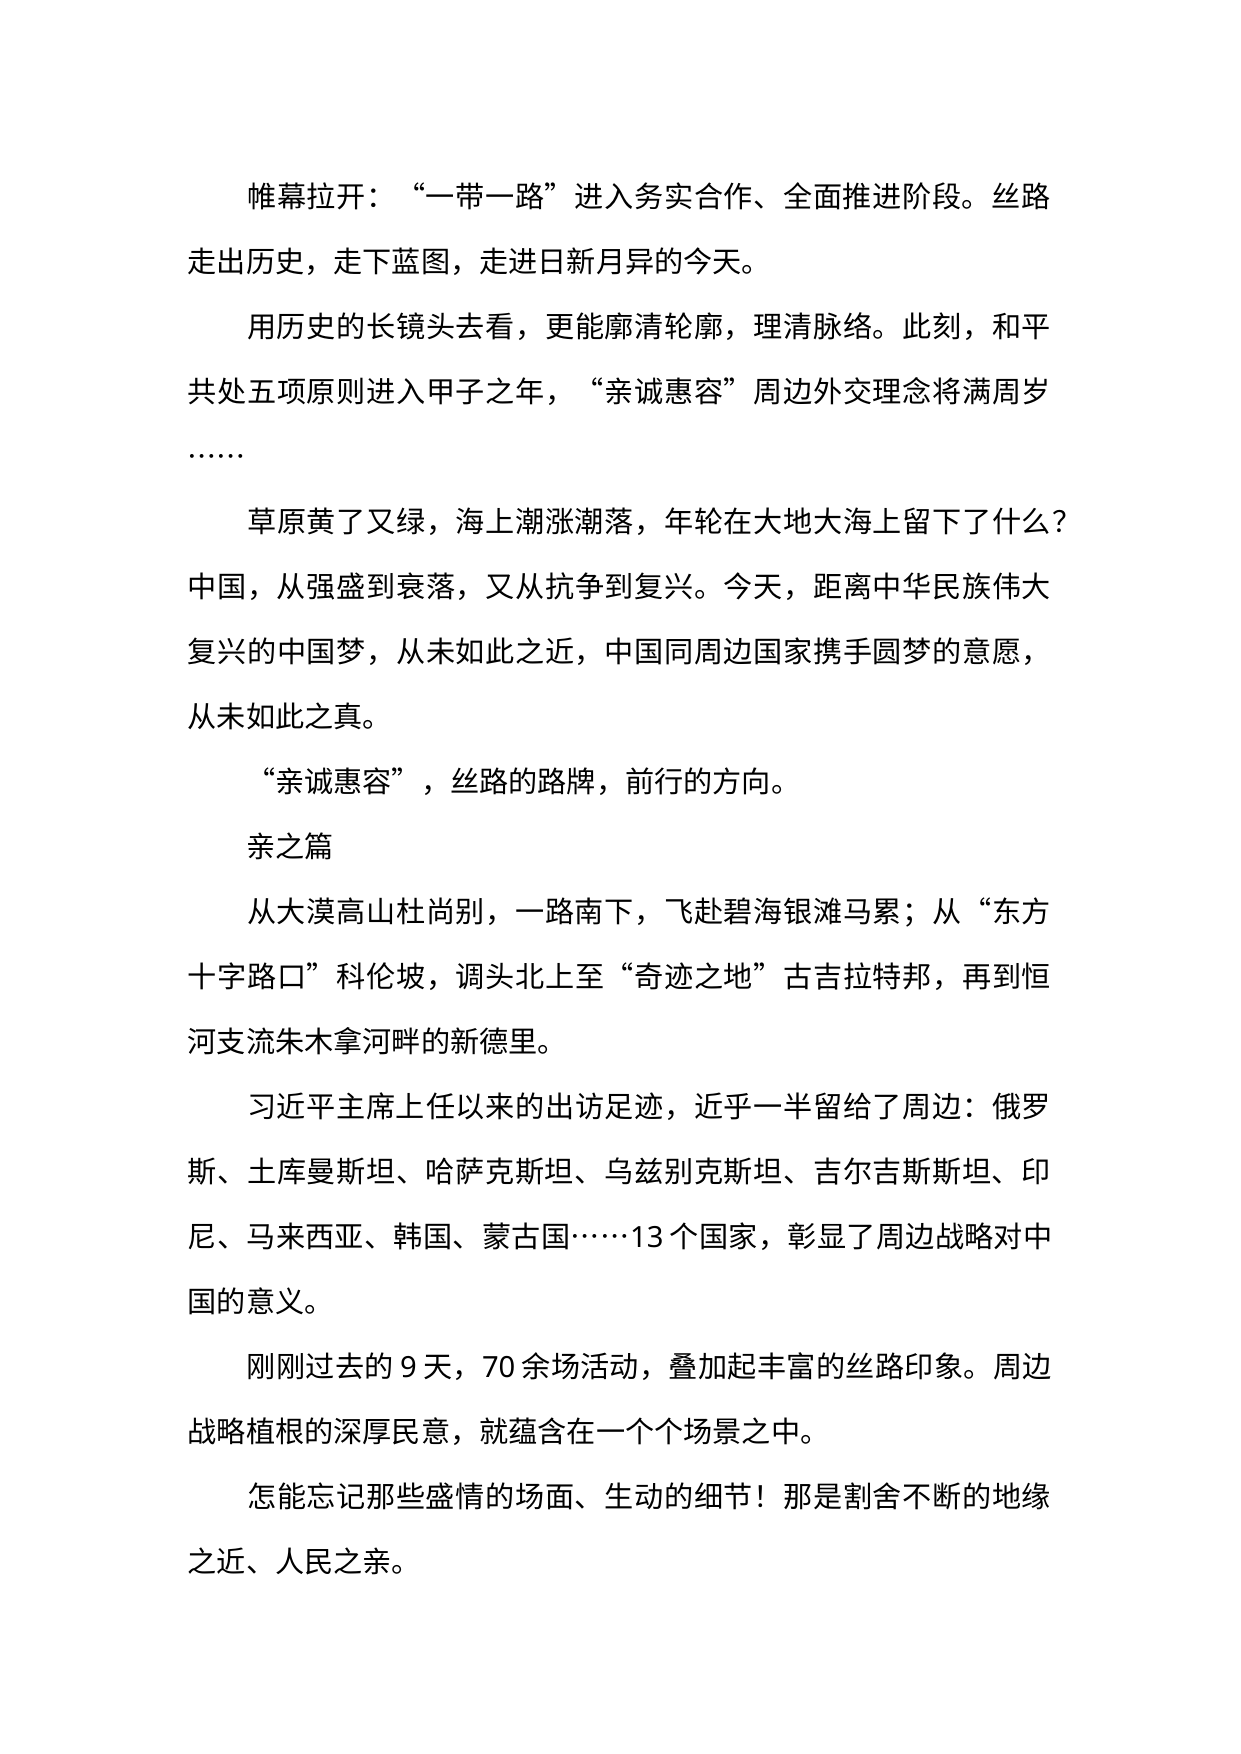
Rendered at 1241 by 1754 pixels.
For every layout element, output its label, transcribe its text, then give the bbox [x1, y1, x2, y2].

text 从大漠高山杜尚别，一路南下，飞赴碧海银滩马累；从“东方十字路口”科伦坡，调头北上至“奇迹之地”古吉拉特邦，再到恒河支流朱木拿河畔的新德里。 [187, 877, 1053, 1072]
text 草原黄了又绿，海上潮涨潮落，年轮在大地大海上留下了什么？中国，从强盛到衰落，又从抗争到复兴。今天，距离中华民族伟大复兴的中国梦，从未如此之近，中国同周边国家携手圆梦的意愿，从未如此之真。 [187, 487, 1053, 747]
text 帷幕拉开：“一带一路”进入务实合作、全面推进阶段。丝路走出历史，走下蓝图，走进日新月异的今天。 [187, 162, 1053, 292]
text “亲诚惠容”，丝路的路牌，前行的方向。 [187, 747, 1053, 812]
text 刚刚过去的9天，70余场活动，叠加起丰富的丝路印象。周边战略植根的深厚民意，就蕴含在一个个场景之中。 [187, 1332, 1053, 1462]
text 用历史的长镜头去看，更能廓清轮廓，理清脉络。此刻，和平共处五项原则进入甲子之年，“亲诚惠容”周边外交理念将满周岁…… [187, 292, 1053, 487]
text 怎能忘记那些盛情的场面、生动的细节！那是割舍不断的地缘之近、人民之亲。 [187, 1462, 1053, 1592]
text 亲之篇 [187, 812, 1053, 877]
text 习近平主席上任以来的出访足迹，近乎一半留给了周边：俄罗斯、土库曼斯坦、哈萨克斯坦、乌兹别克斯坦、吉尔吉斯斯坦、印尼、马来西亚、韩国、蒙古国……13个国家，彰显了周边战略对中国的意义。 [187, 1072, 1053, 1332]
